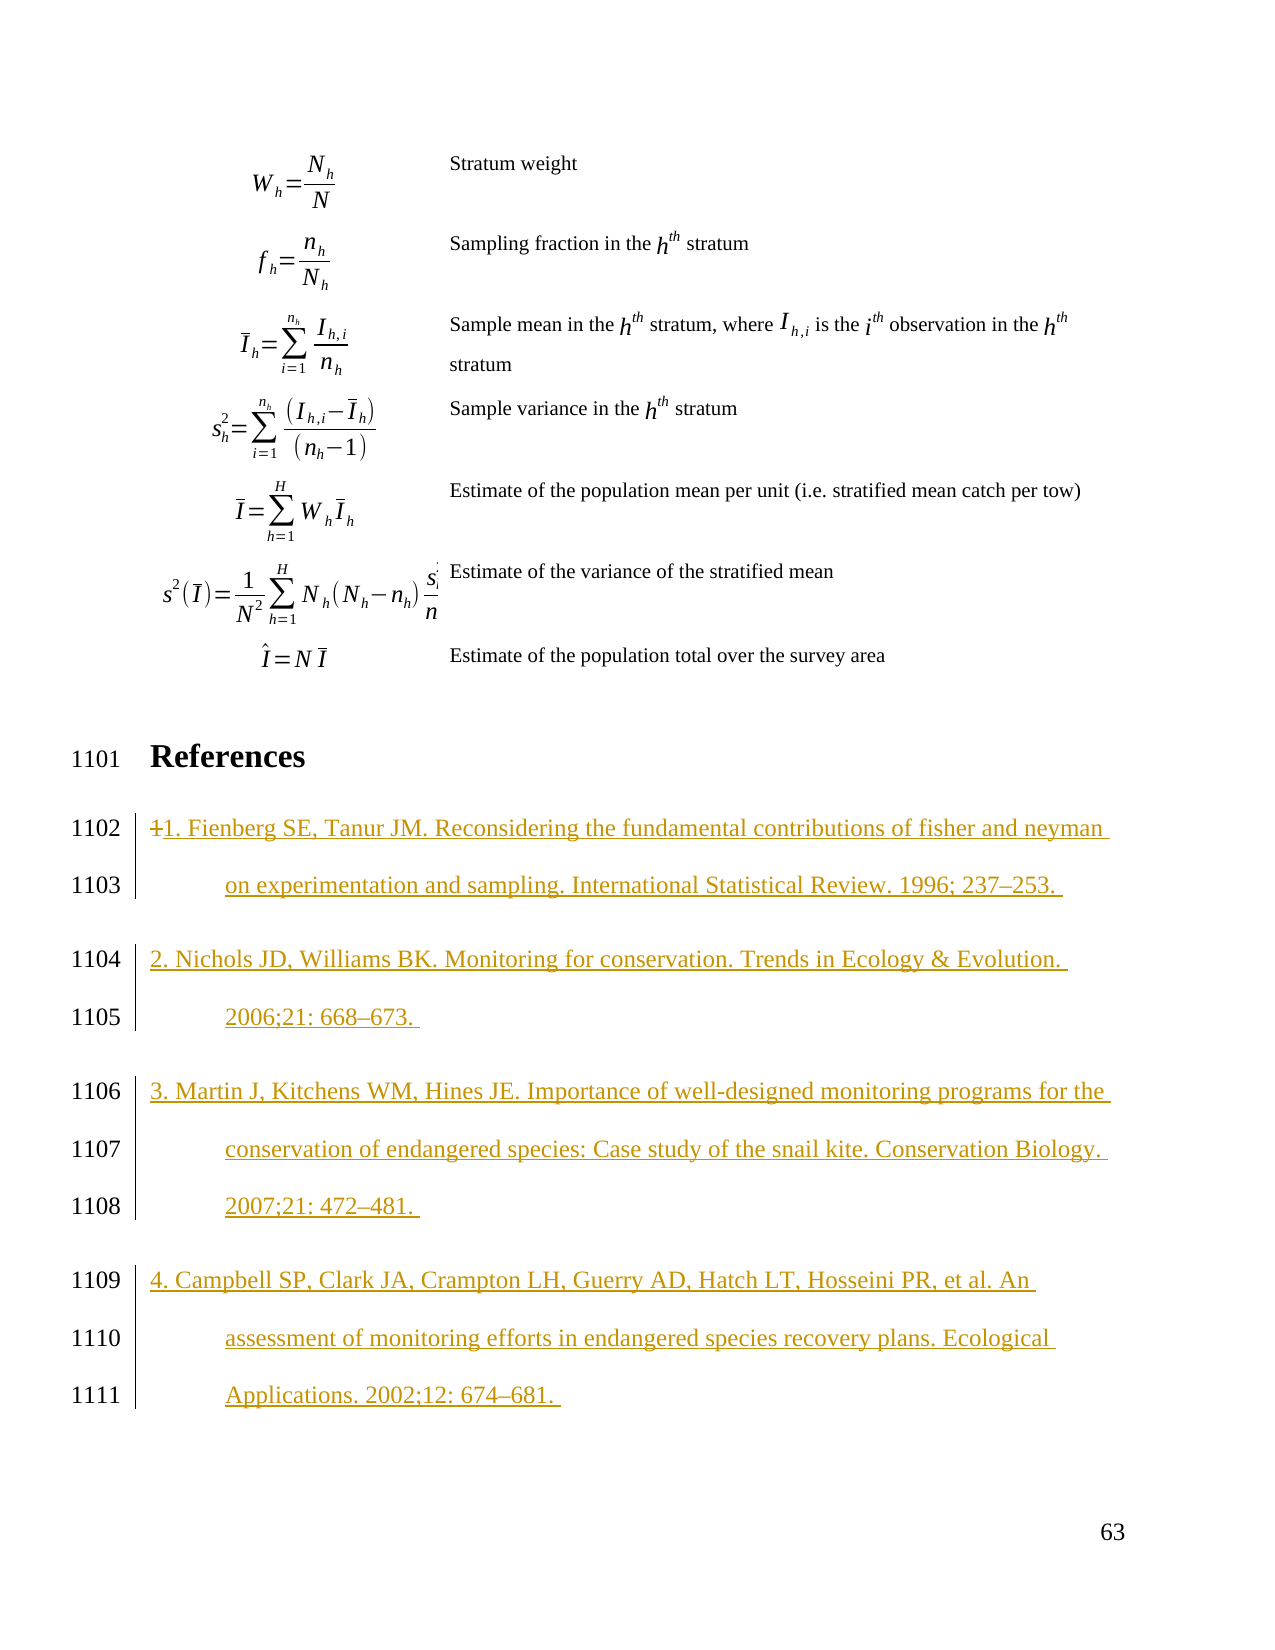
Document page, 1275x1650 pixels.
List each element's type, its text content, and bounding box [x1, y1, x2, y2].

table_cell [150, 476, 438, 558]
table_cell [150, 227, 438, 307]
table_cell Estimate of the population total over the survey area [438, 642, 1125, 686]
table_cell Sampling fraction in the stratum [438, 227, 1125, 307]
table_cell [150, 642, 438, 686]
table_cell Sample variance in the stratum [438, 392, 1125, 476]
table_cell Stratum weight [438, 150, 1125, 227]
table_cell Estimate of the variance of the stratified mean [438, 558, 1125, 642]
table_cell [150, 558, 438, 642]
table_cell [150, 150, 438, 227]
table_cell [150, 307, 438, 392]
table_cell Estimate of the population mean per unit (i.e. stratified mean catch per tow) [438, 476, 1125, 558]
table_cell [150, 392, 438, 476]
subtitle References [150, 736, 1125, 774]
table_cell Sample mean in the stratum, where is the observation in the stratum [438, 307, 1125, 392]
